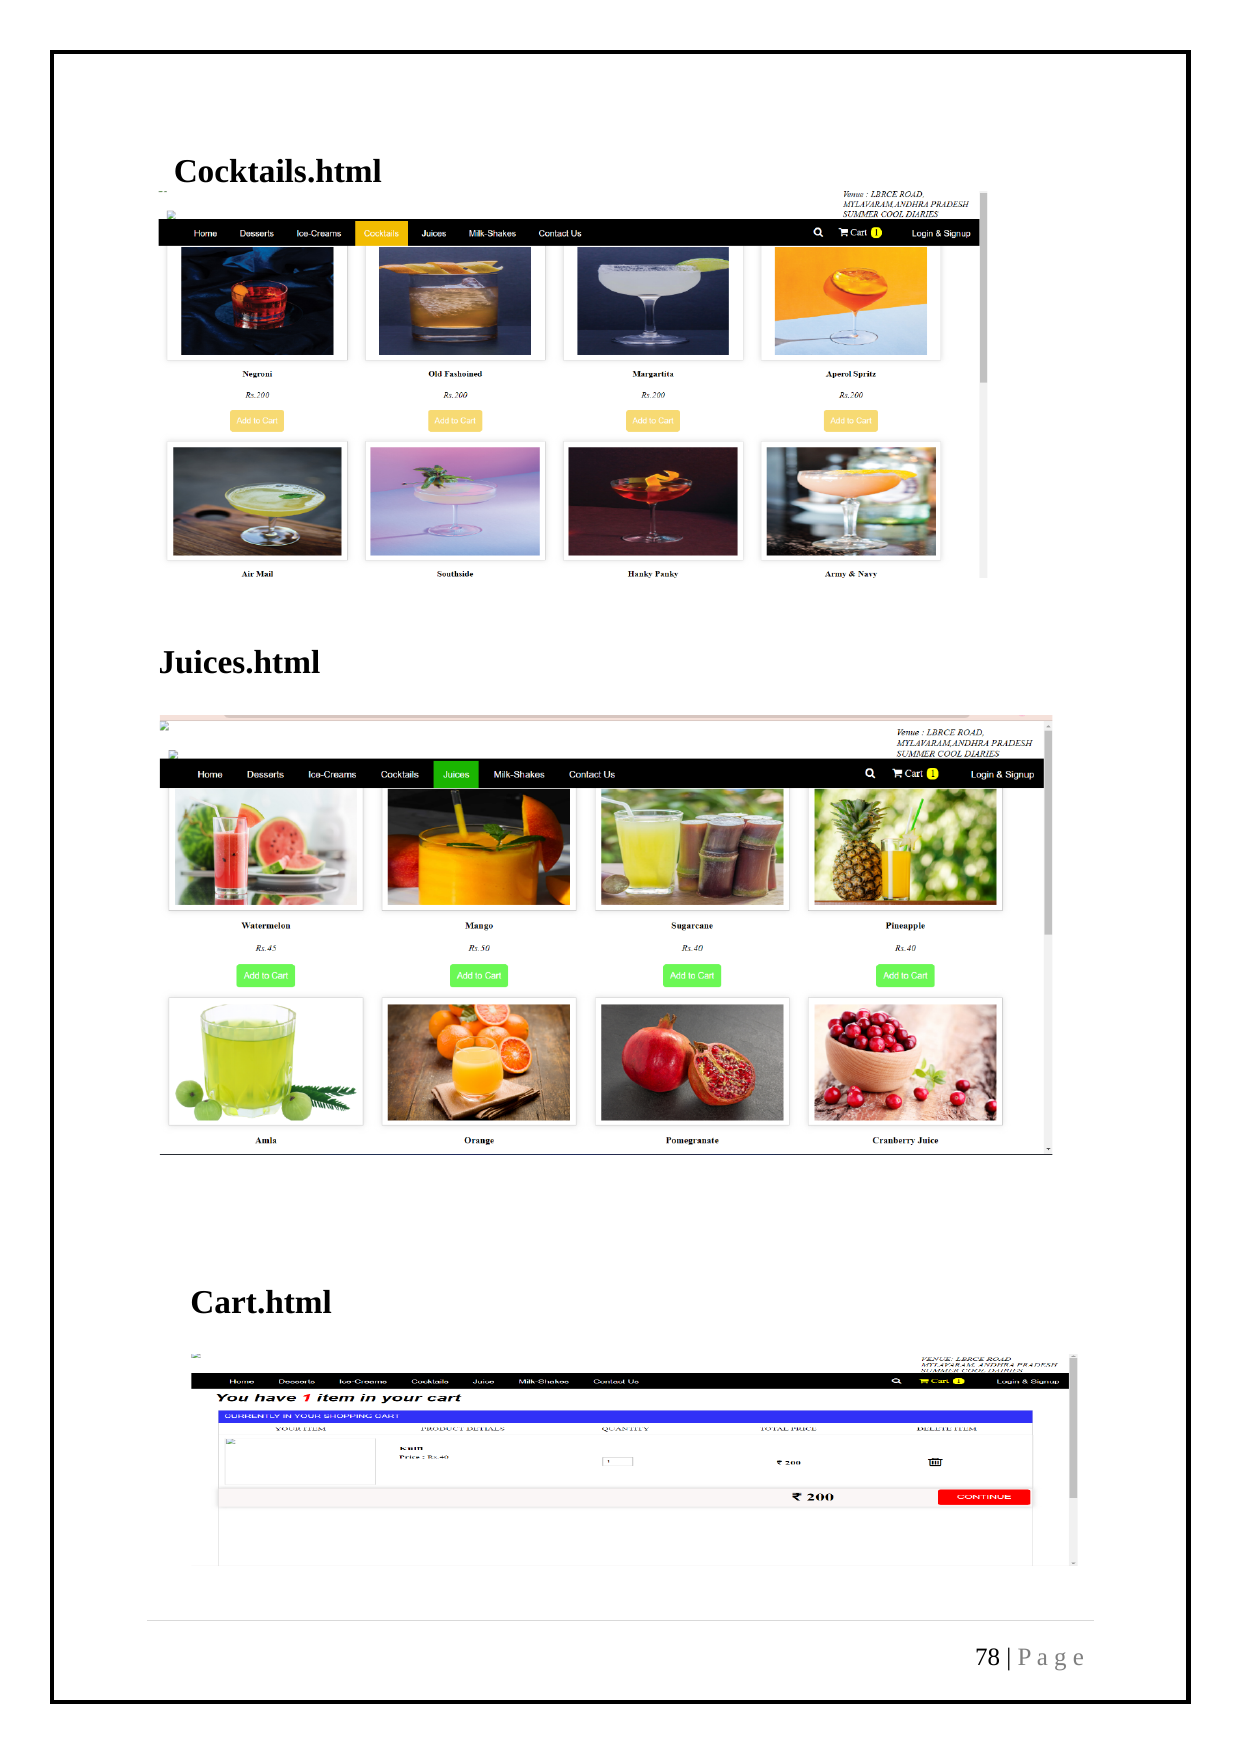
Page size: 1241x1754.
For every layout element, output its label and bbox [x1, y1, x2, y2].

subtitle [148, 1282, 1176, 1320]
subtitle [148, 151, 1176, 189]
picture [191, 1354, 1078, 1566]
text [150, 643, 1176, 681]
picture [159, 715, 1053, 1155]
picture [158, 191, 988, 578]
